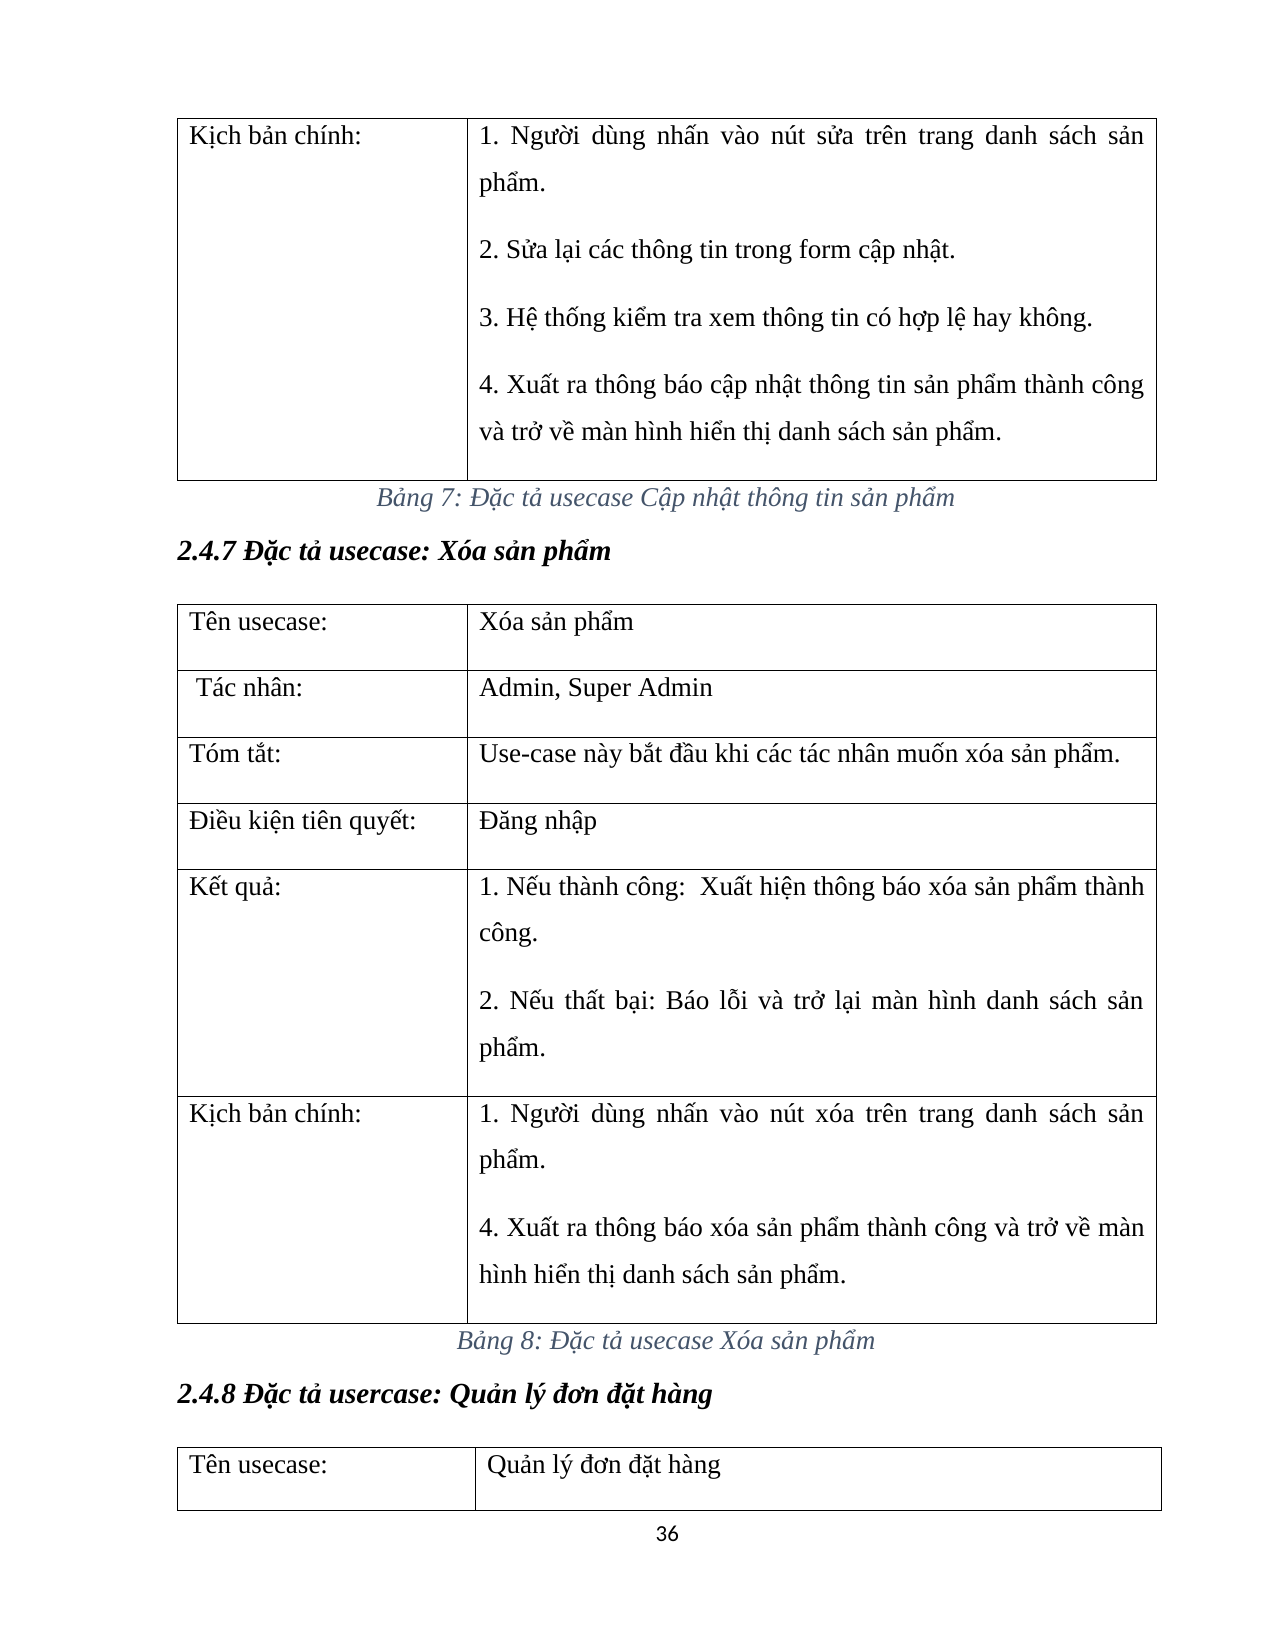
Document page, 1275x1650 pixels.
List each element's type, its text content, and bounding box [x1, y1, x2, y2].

table_cell Kịch bản chính: [178, 1097, 467, 1323]
table_cell Kịch bản chính: [178, 119, 467, 480]
table_header Quản lý đơn đặt hàng [476, 1448, 1161, 1510]
table_header Tên usecase: [178, 605, 467, 670]
table_cell 1. Người dùng nhấn vào nút sửa trên trang danh sách sản phẩm. 2. Sửa lại các thông tin trong form cập nhật. 3. Hệ thống kiểm tra xem thông tin có hợp lệ hay không. 4. Xuất ra thông báo cập nhật thông tin sản phẩm thành công và trở về màn hình hiển thị danh sách sản phẩm. [468, 119, 1156, 480]
table_cell 1. Người dùng nhấn vào nút xóa trên trang danh sách sản phẩm. 4. Xuất ra thông báo xóa sản phẩm thành công và trở về màn hình hiển thị danh sách sản phẩm. [468, 1097, 1156, 1323]
table_header Xóa sản phẩm [468, 605, 1156, 670]
text 2.4.7 Đặc tả usecase: Xóa sản phẩm [177, 533, 1157, 567]
table_cell Kết quả: [178, 870, 467, 1096]
table_cell Use-case này bắt đầu khi các tác nhân muốn xóa sản phẩm. [468, 738, 1156, 803]
table_cell Admin, Super Admin [468, 671, 1156, 737]
table_cell Tóm tắt: [178, 738, 467, 803]
text Bảng 8: Đặc tả usecase Xóa sản phẩm [177, 1324, 1157, 1355]
table_cell Tác nhân: [178, 671, 467, 737]
table_cell Đăng nhập [468, 804, 1156, 869]
text Bảng 7: Đặc tả usecase Cập nhật thông tin sản phẩm [177, 481, 1157, 512]
table_header Tên usecase: [178, 1448, 475, 1510]
table_cell Điều kiện tiên quyết: [178, 804, 467, 869]
text 2.4.8 Đặc tả usercase: Quản lý đơn đặt hàng [177, 1376, 1157, 1409]
table_cell 1. Nếu thành công: Xuất hiện thông báo xóa sản phẩm thành công. 2. Nếu thất bại: Báo lỗi và trở lại màn hình danh sách sản phẩm. [468, 870, 1156, 1096]
